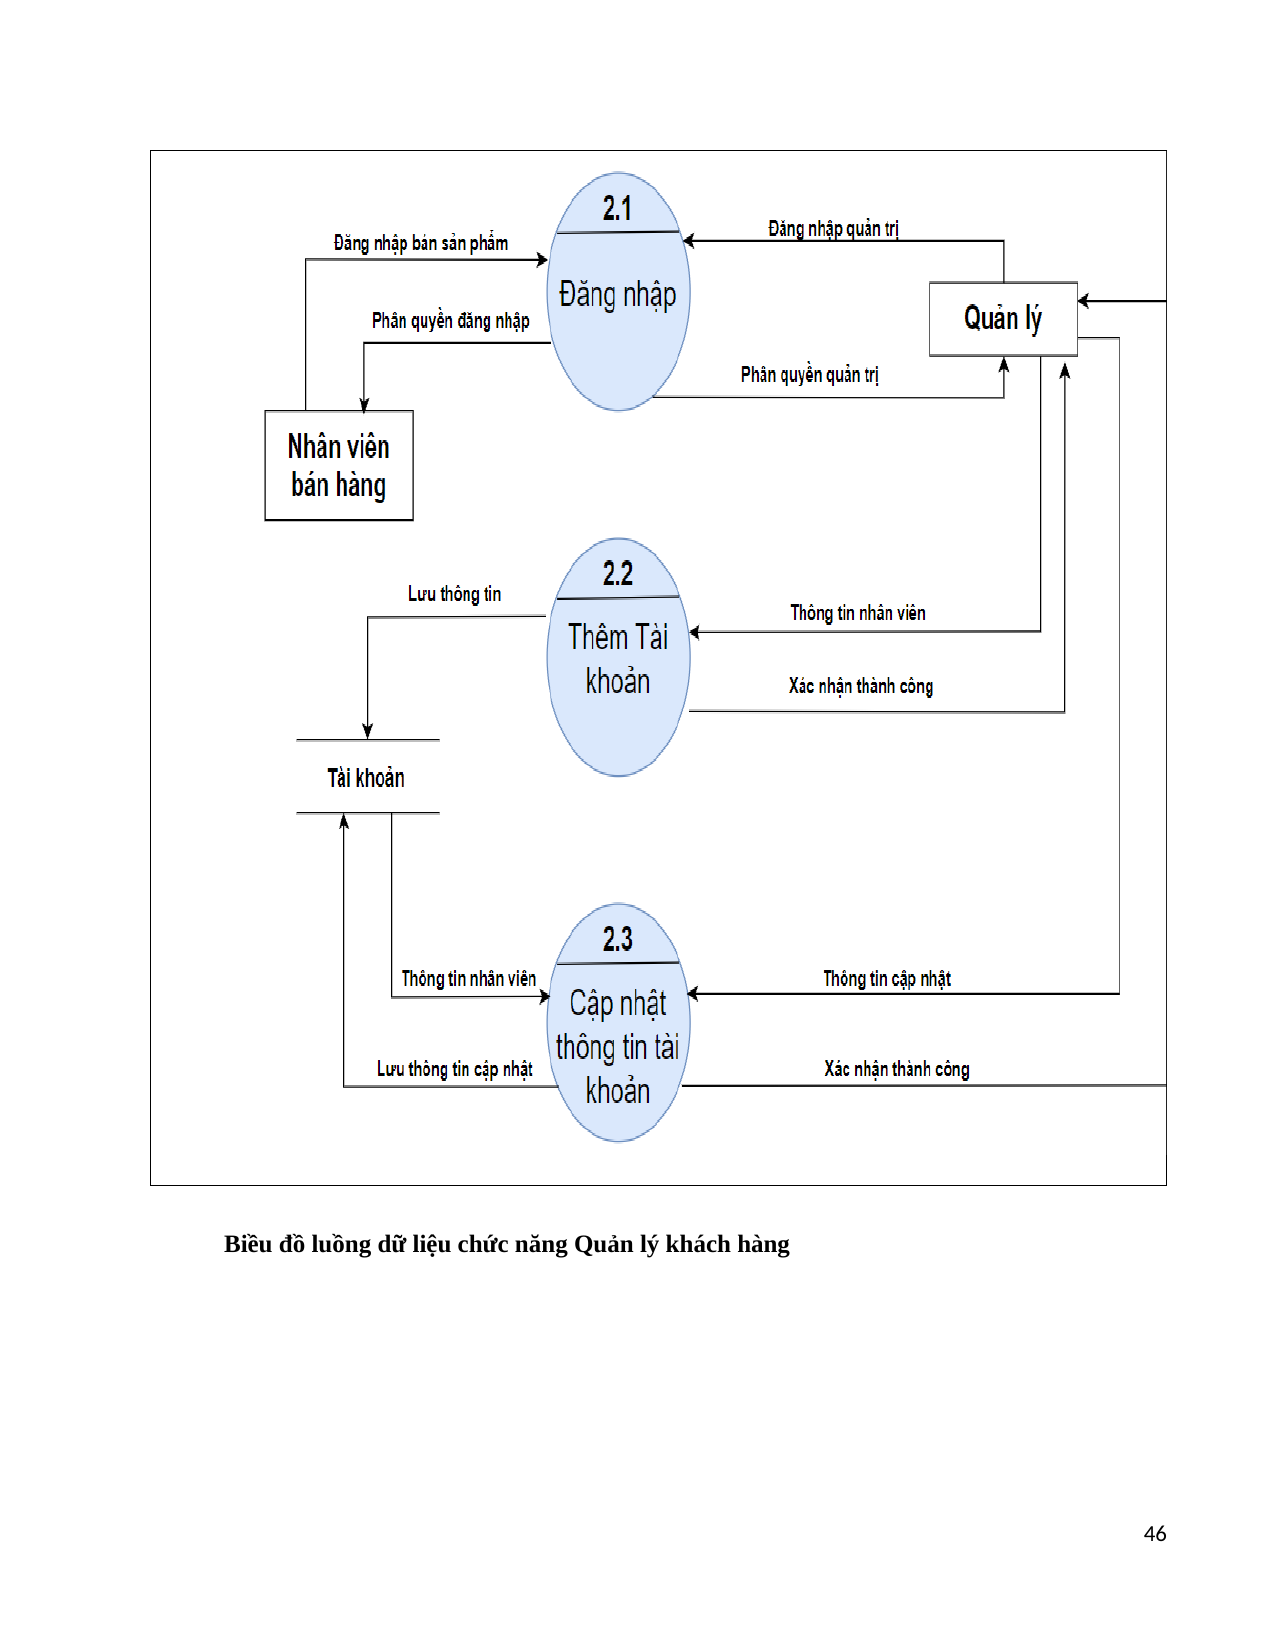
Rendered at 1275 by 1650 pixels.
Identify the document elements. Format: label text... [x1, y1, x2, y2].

table_header [151, 151, 1166, 1184]
picture [236, 151, 1167, 1155]
list Biều đồ luồng dữ liệu chức năng Quản lý khách hàng [224, 1229, 1167, 1257]
